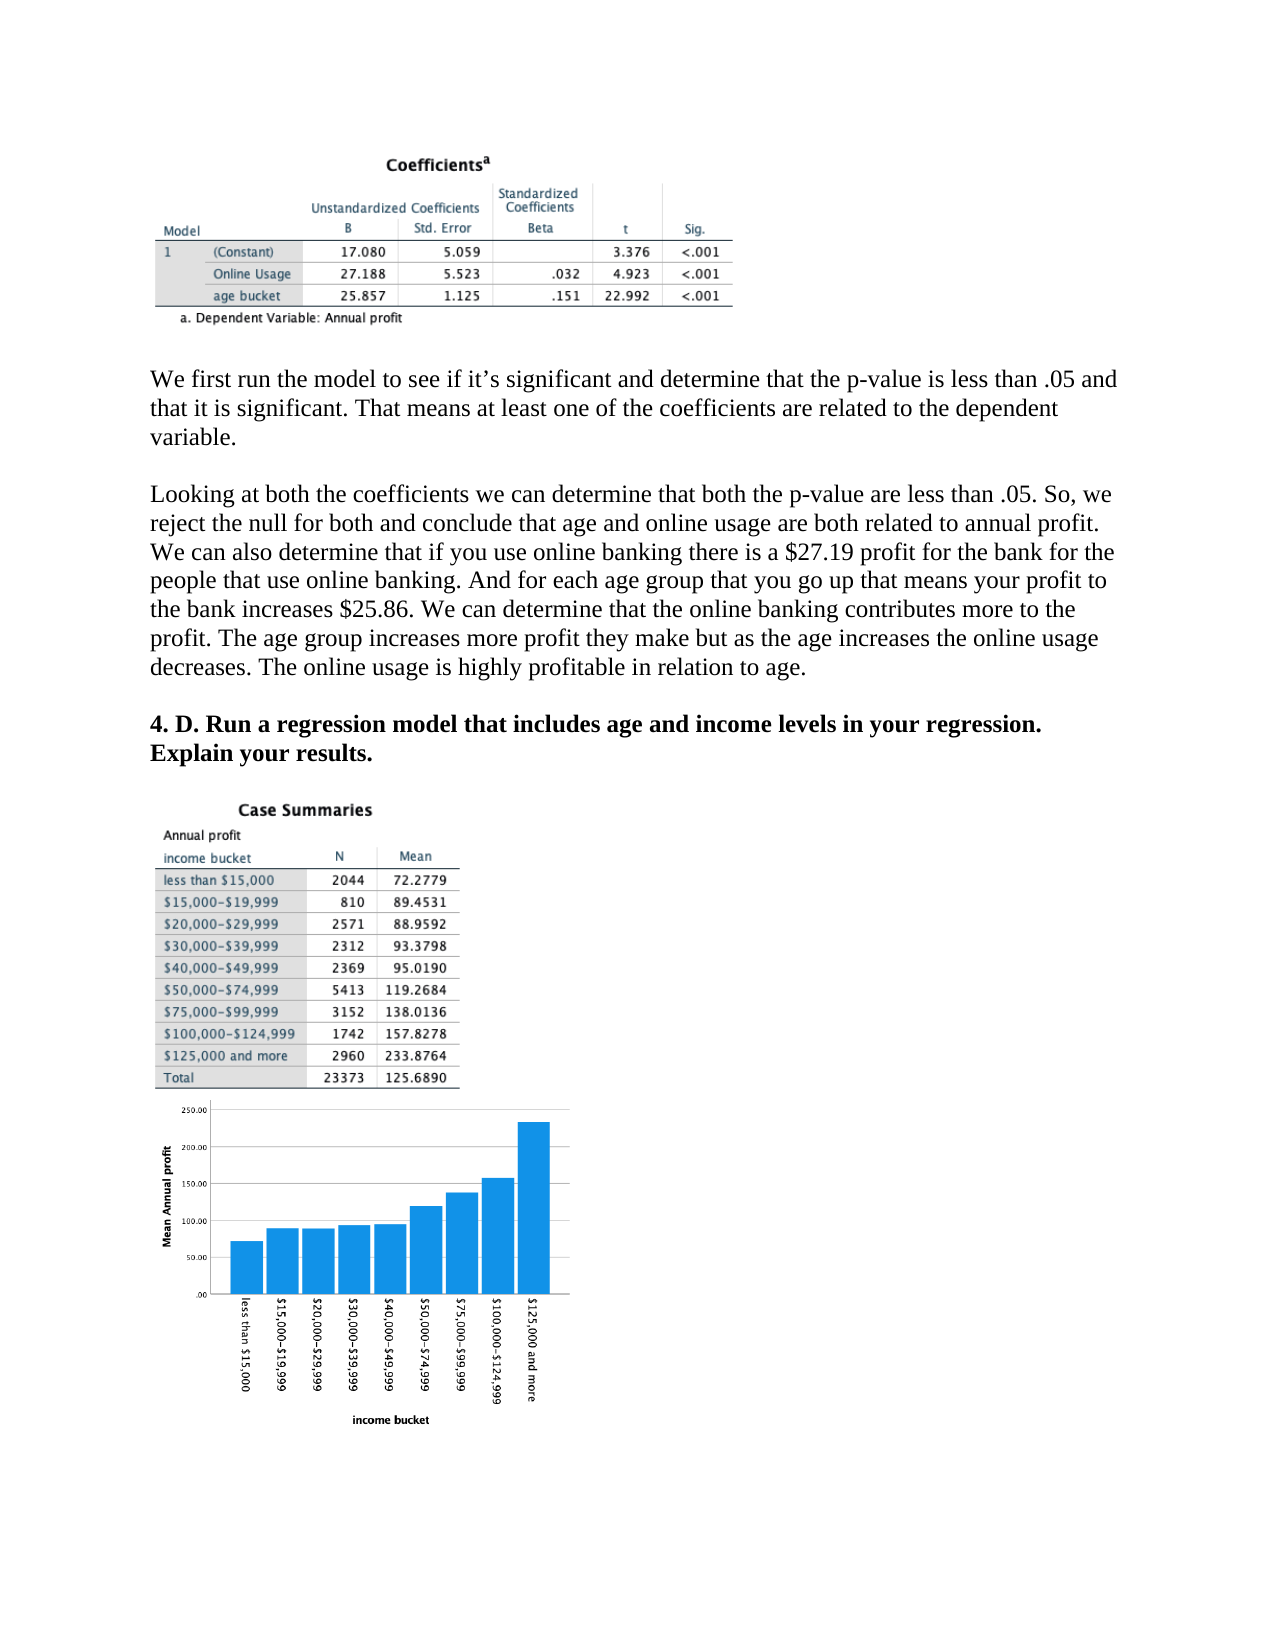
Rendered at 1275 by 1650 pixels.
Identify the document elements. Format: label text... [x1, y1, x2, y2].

picture [150, 795, 575, 1435]
text Looking at both the coefficients we can determine that both the p-value are less than .05. So, we reject the null for both and conclude that age and online usage are both related to annual profit. We can also determine that if you use online banking there is a $27.19 profit for the bank for the people that use online banking. And for each age group that you go up that means your profit to the bank increases $25.86. We can determine that the online banking contributes more to the profit. The age group increases more profit they make but as the age increases the online usage decreases. The online usage is highly profitable in relation to age. [150, 479, 1125, 680]
picture [150, 150, 740, 336]
text 4. D. Run a regression model that includes age and income levels in your regression. Explain your results. [150, 709, 1125, 1095]
text We first run the model to see if it’s significant and determine that the p-value is less than .05 and that it is significant. That means at least one of the coefficients are related to the dependent variable. [150, 364, 1125, 450]
